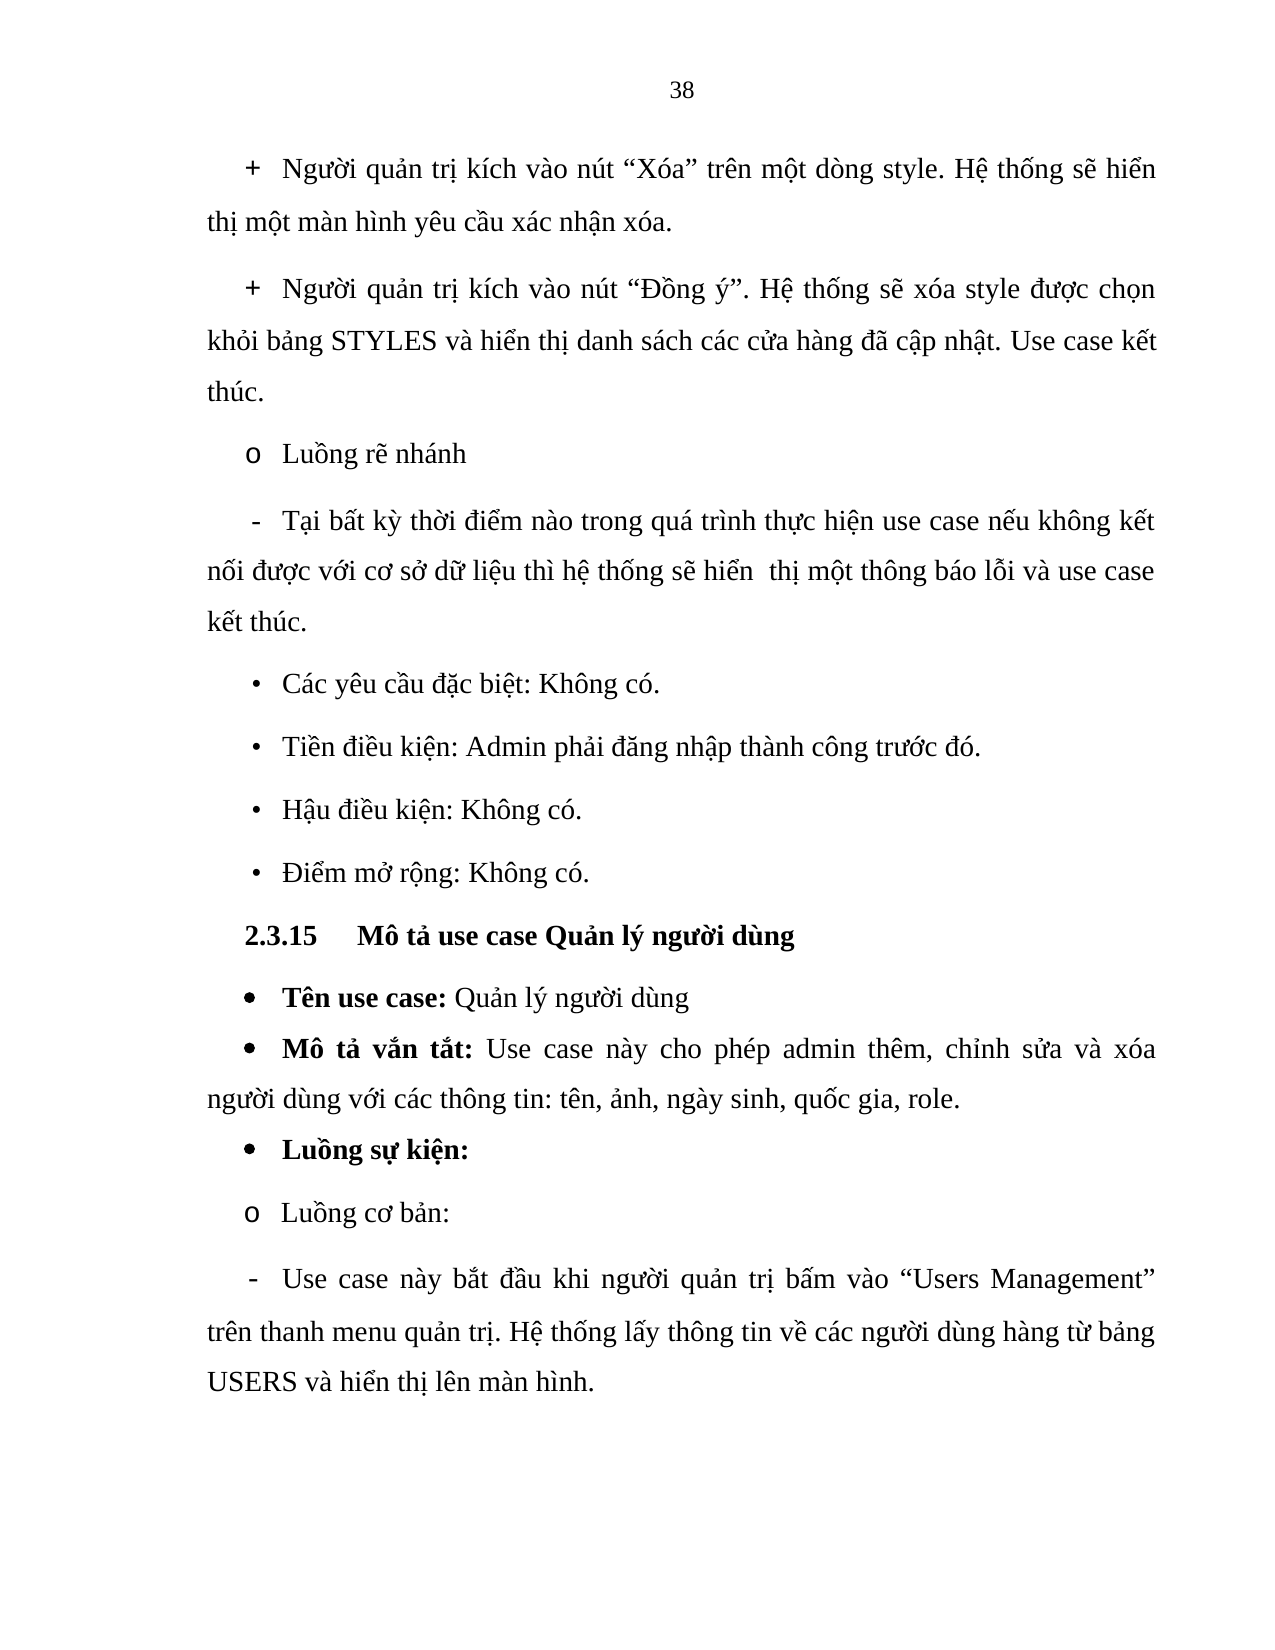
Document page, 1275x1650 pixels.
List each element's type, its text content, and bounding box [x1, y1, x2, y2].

list Mô tả vắn tắt: Use case này cho phép admin thêm, chỉnh sửa và xóa người dùng với các thông tin: tên, ảnh, ngày sinh, quốc gia, role. [207, 1031, 1157, 1115]
list Người quản trị kích vào nút “Xóa” trên một dòng style. Hệ thống sẽ hiển thị một màn hình yêu cầu xác nhận xóa. [207, 148, 1157, 238]
text • Các yêu cầu đặc biệt: Không có. [207, 667, 1157, 700]
text • Tiền điều kiện: Admin phải đăng nhập thành công trước đó. [207, 729, 1157, 763]
text • Điểm mở rộng: Không có. [207, 855, 1157, 888]
list Người quản trị kích vào nút “Đồng ý”. Hệ thống sẽ xóa style được chọn khỏi bảng STYLES và hiển thị danh sách các cửa hàng đã cập nhật. Use case kết thúc. [207, 267, 1157, 407]
list Luồng cơ bản: [243, 1195, 1157, 1231]
subtitle Mô tả use case Quản lý người dùng [207, 918, 1157, 951]
list Luồng rẽ nhánh [222, 437, 1157, 473]
text • Hậu điều kiện: Không có. [207, 792, 1157, 826]
text - Tại bất kỳ thời điểm nào trong quá trình thực hiện use case nếu không kết nối được với cơ sở dữ liệu thì hệ thống sẽ hiển thị một thông báo lỗi và use case kết thúc. [207, 503, 1157, 637]
list Luồng sự kiện: [207, 1132, 1157, 1165]
list Use case này bắt đầu khi người quản trị bấm vào “Users Management” trên thanh menu quản trị. Hệ thống lấy thông tin về các người dùng hàng từ bảng USERS và hiển thị lên màn hình. [207, 1261, 1157, 1398]
list Tên use case: Quản lý người dùng [207, 981, 1157, 1014]
